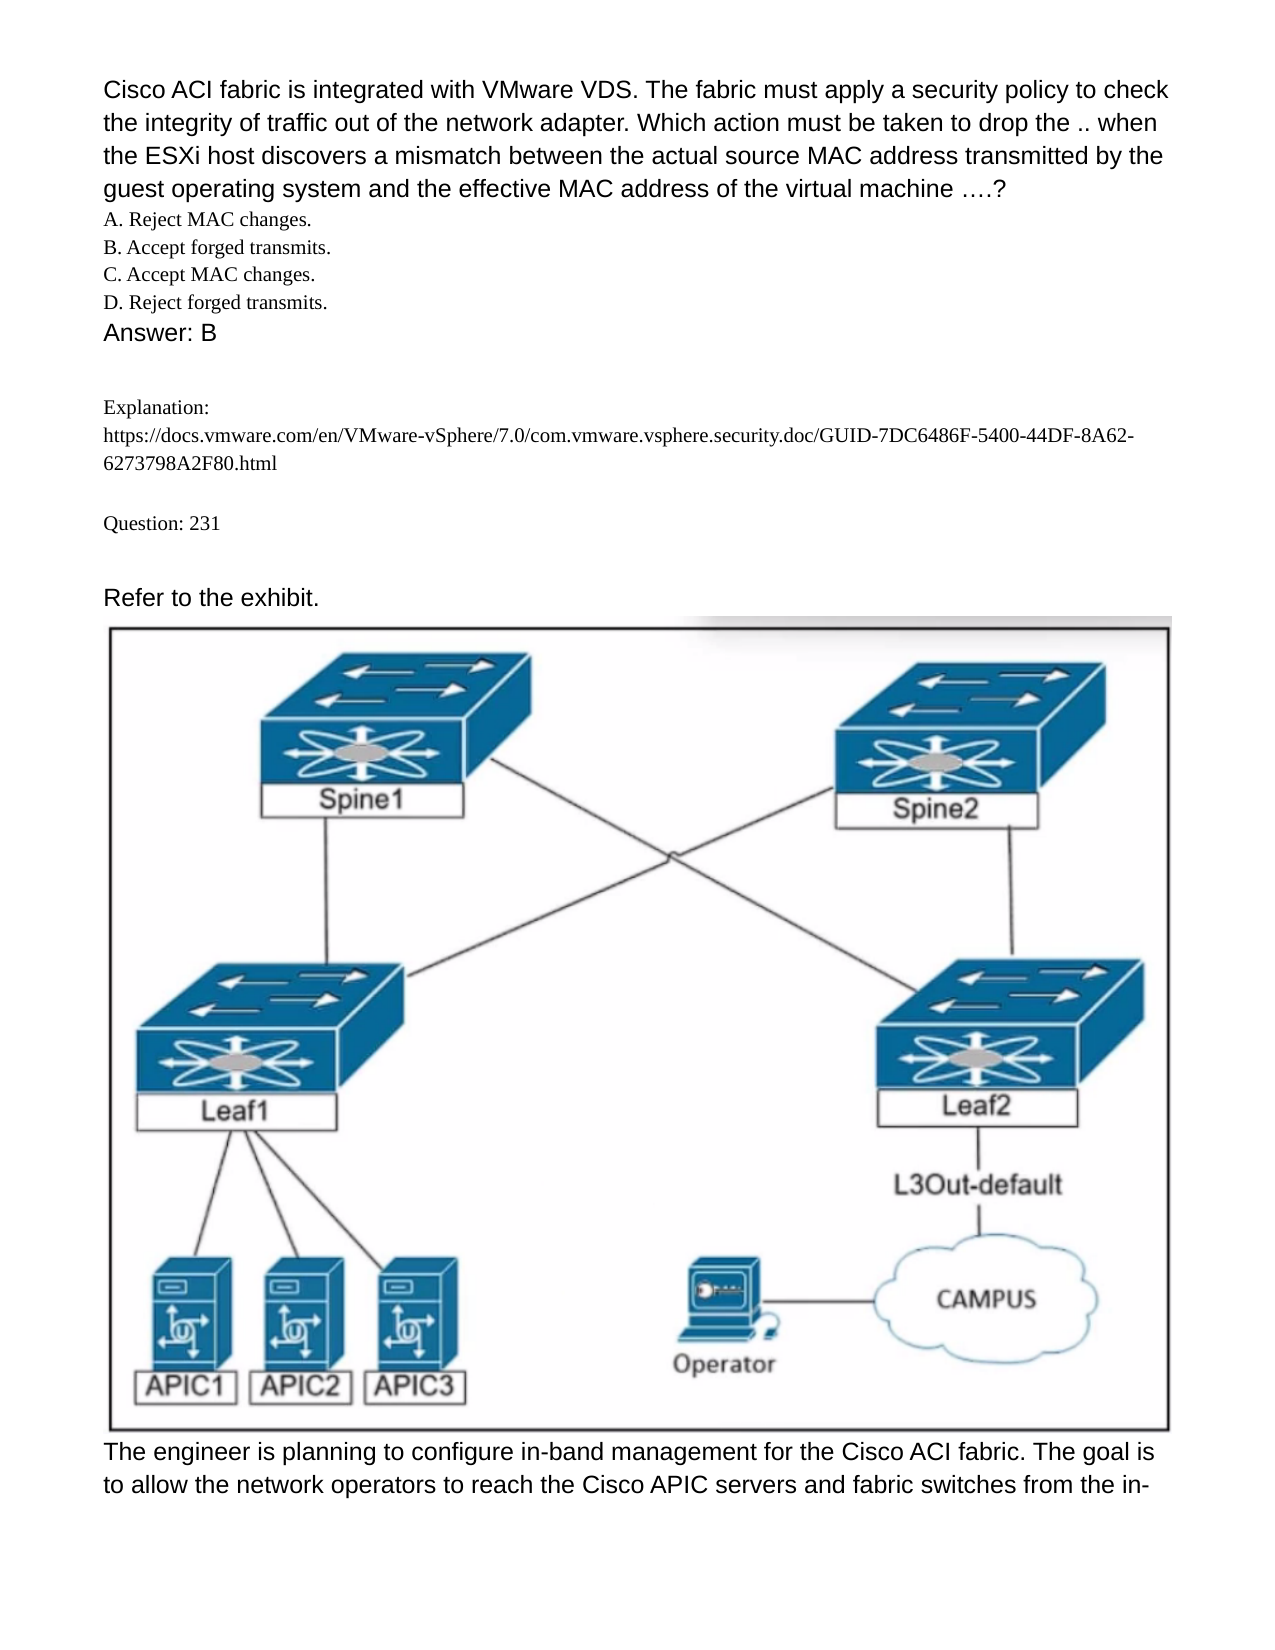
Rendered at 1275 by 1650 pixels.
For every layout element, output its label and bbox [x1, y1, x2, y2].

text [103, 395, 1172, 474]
picture [103, 616, 1172, 1434]
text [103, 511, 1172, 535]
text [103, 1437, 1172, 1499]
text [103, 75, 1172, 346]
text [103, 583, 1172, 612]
